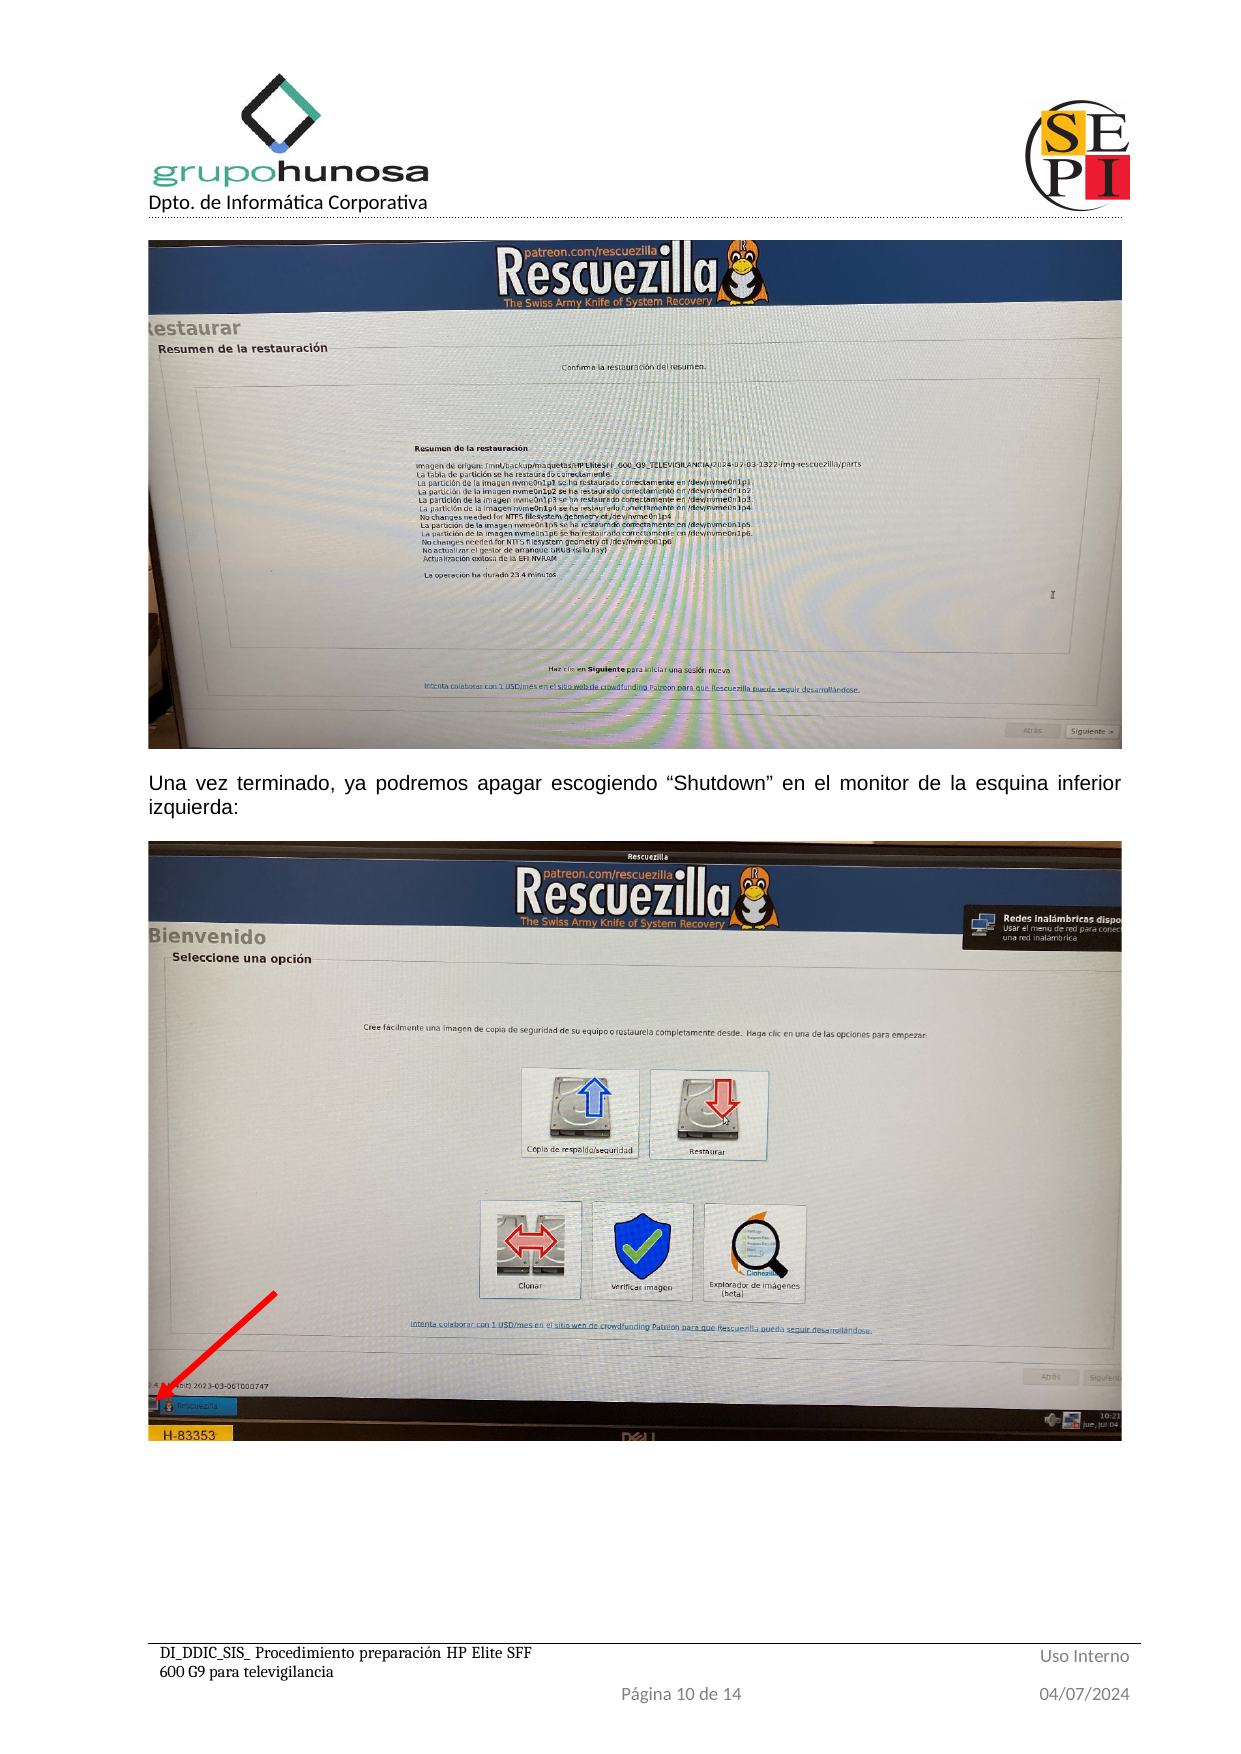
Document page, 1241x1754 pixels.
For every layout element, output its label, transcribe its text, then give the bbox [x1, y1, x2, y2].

text Una vez terminado, ya podremos apagar escogiendo “Shutdown” en el monitor de la esquina inferior izquierda: [148, 771, 1122, 818]
picture [1023, 99, 1132, 213]
picture [148, 240, 1122, 749]
picture [151, 64, 441, 191]
picture [148, 841, 1122, 1441]
